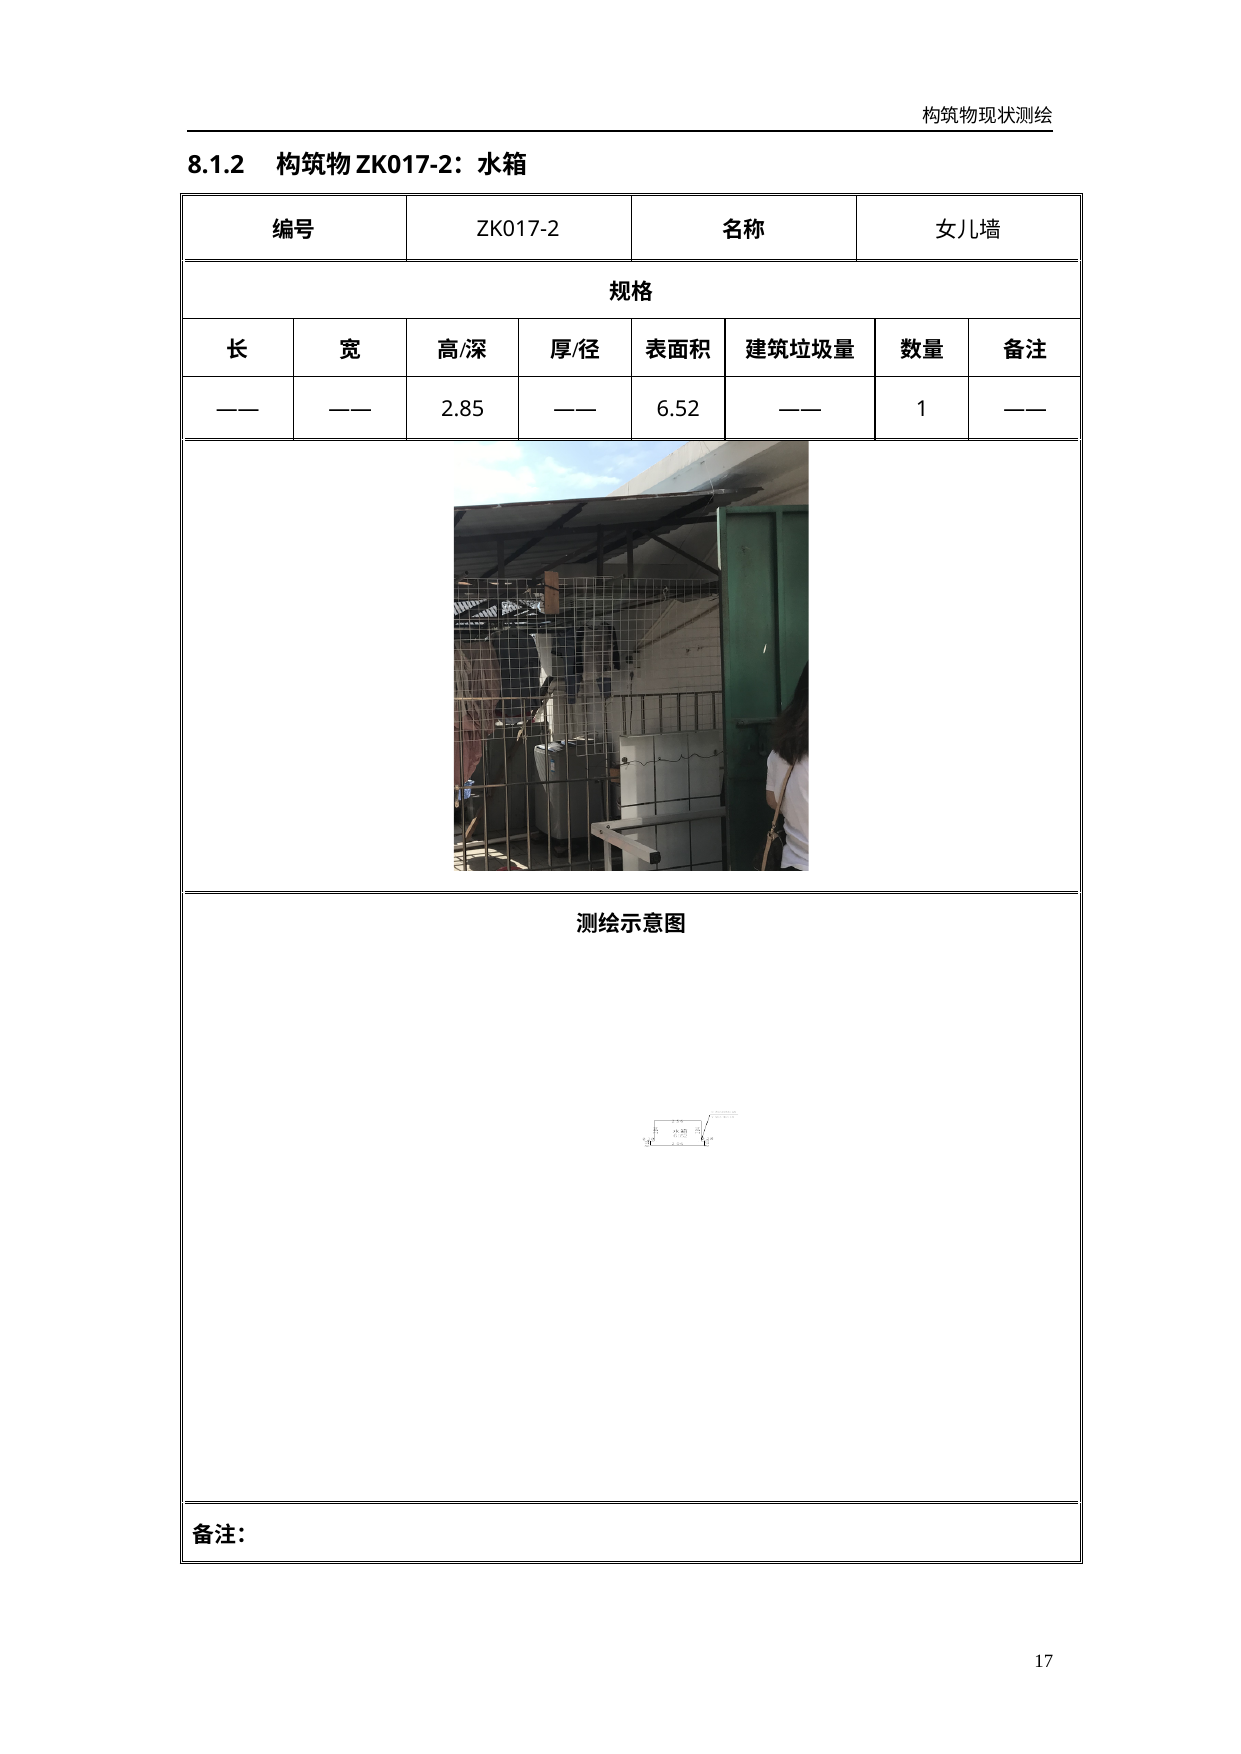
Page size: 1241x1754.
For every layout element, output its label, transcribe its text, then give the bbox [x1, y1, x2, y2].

subtitle 构筑物ZK017-2：水箱 [187, 144, 1053, 181]
table_cell 1 [876, 377, 968, 438]
table_cell 高/深 [407, 319, 518, 376]
table_header 编号 [183, 196, 406, 258]
table_cell 规格 [183, 259, 1080, 318]
table_cell —— [969, 377, 1080, 438]
picture [453, 441, 809, 871]
table_cell —— [519, 377, 631, 438]
table_cell —— [294, 377, 406, 438]
table_cell 备注 [969, 319, 1080, 376]
table_cell 长 [183, 319, 293, 376]
table_cell 数量 [876, 319, 968, 376]
table_cell 备注： [181, 1501, 1081, 1561]
table_cell —— [726, 377, 874, 438]
table_cell 建筑垃圾量 [726, 319, 874, 376]
table_header 女儿墙 [857, 196, 1080, 258]
table_cell [181, 438, 1081, 891]
table_cell 测绘示意图 [183, 891, 1080, 1501]
table_cell 6.52 [632, 377, 724, 438]
table_cell 2.85 [407, 377, 518, 438]
table_cell 厚/径 [519, 319, 631, 376]
table_header ZK017-2 [407, 196, 631, 258]
table_cell —— [183, 377, 293, 438]
table_cell 宽 [294, 319, 406, 376]
table_cell 表面积 [632, 319, 724, 376]
table_header 名称 [632, 196, 856, 258]
